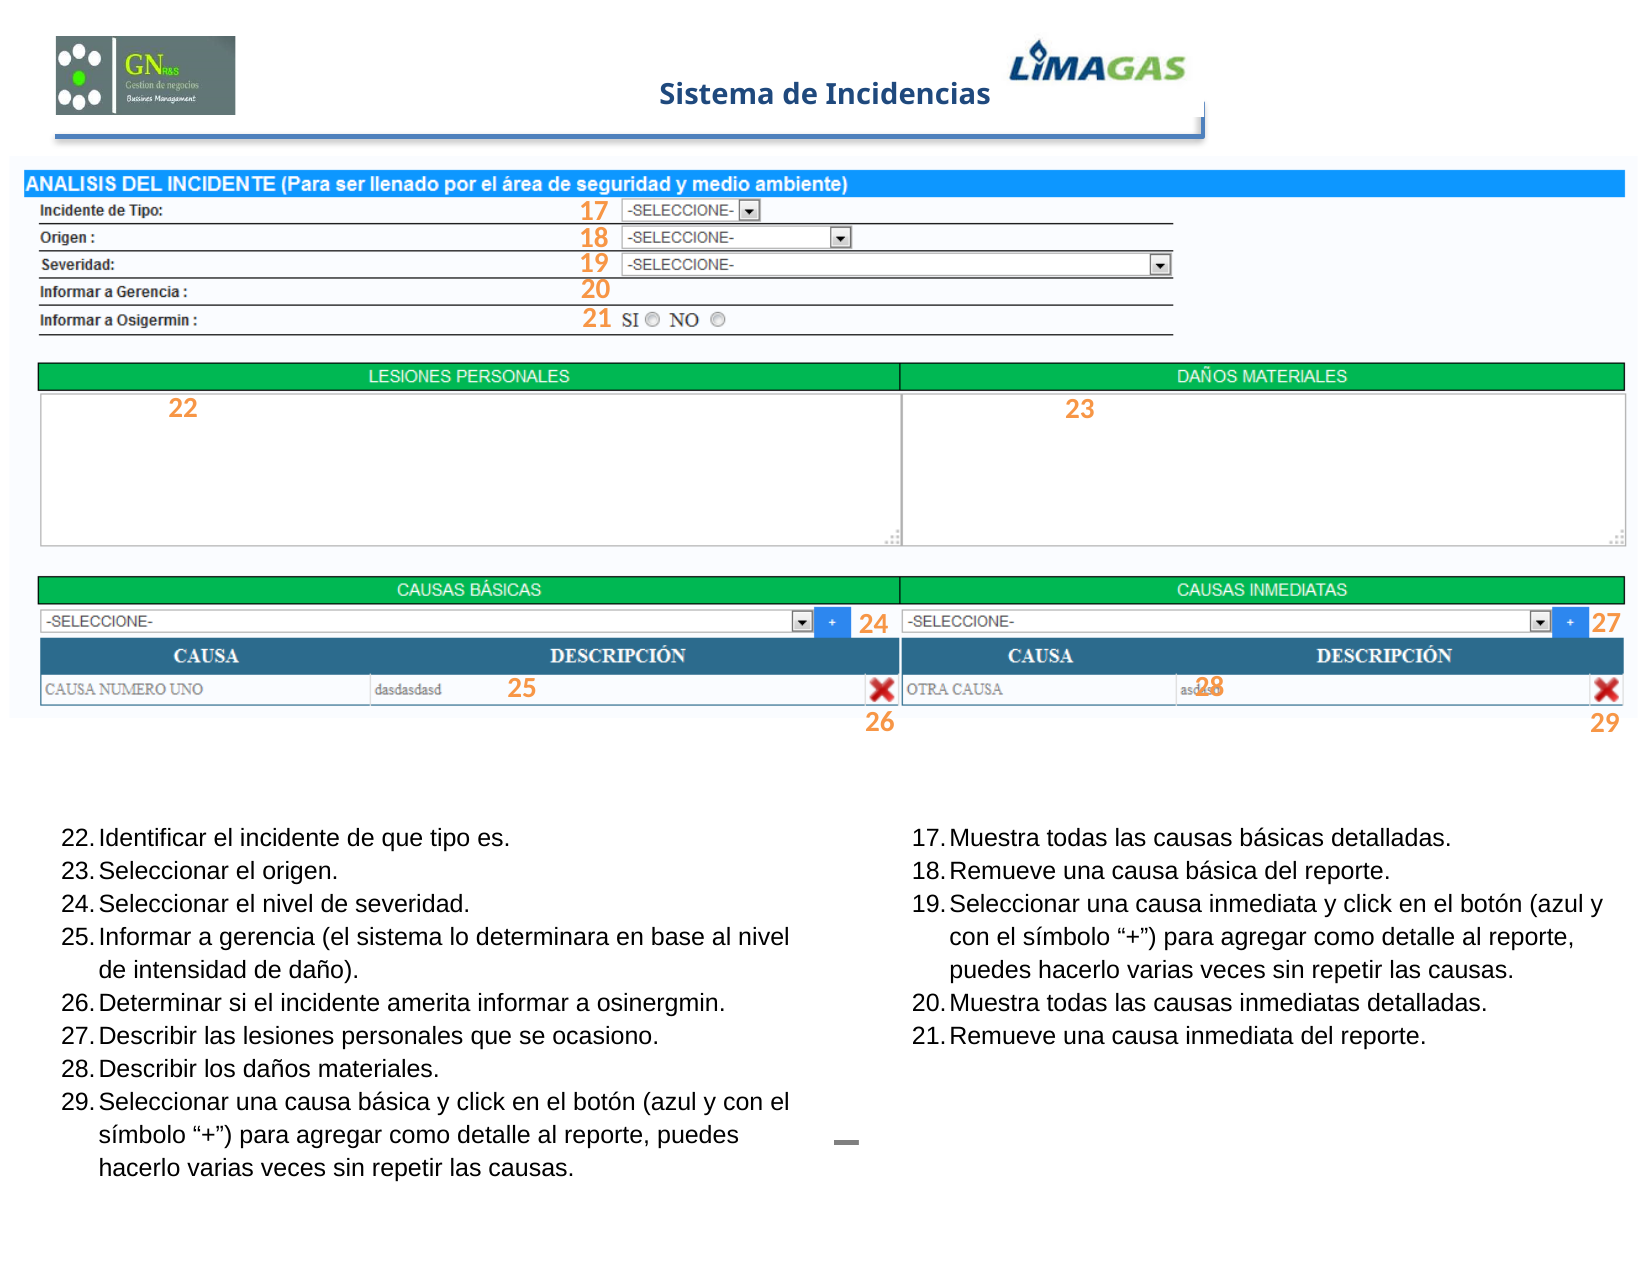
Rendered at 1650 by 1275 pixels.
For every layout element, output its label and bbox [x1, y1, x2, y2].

picture [989, 8, 1205, 117]
picture [9, 156, 1638, 718]
picture [55, 36, 236, 115]
